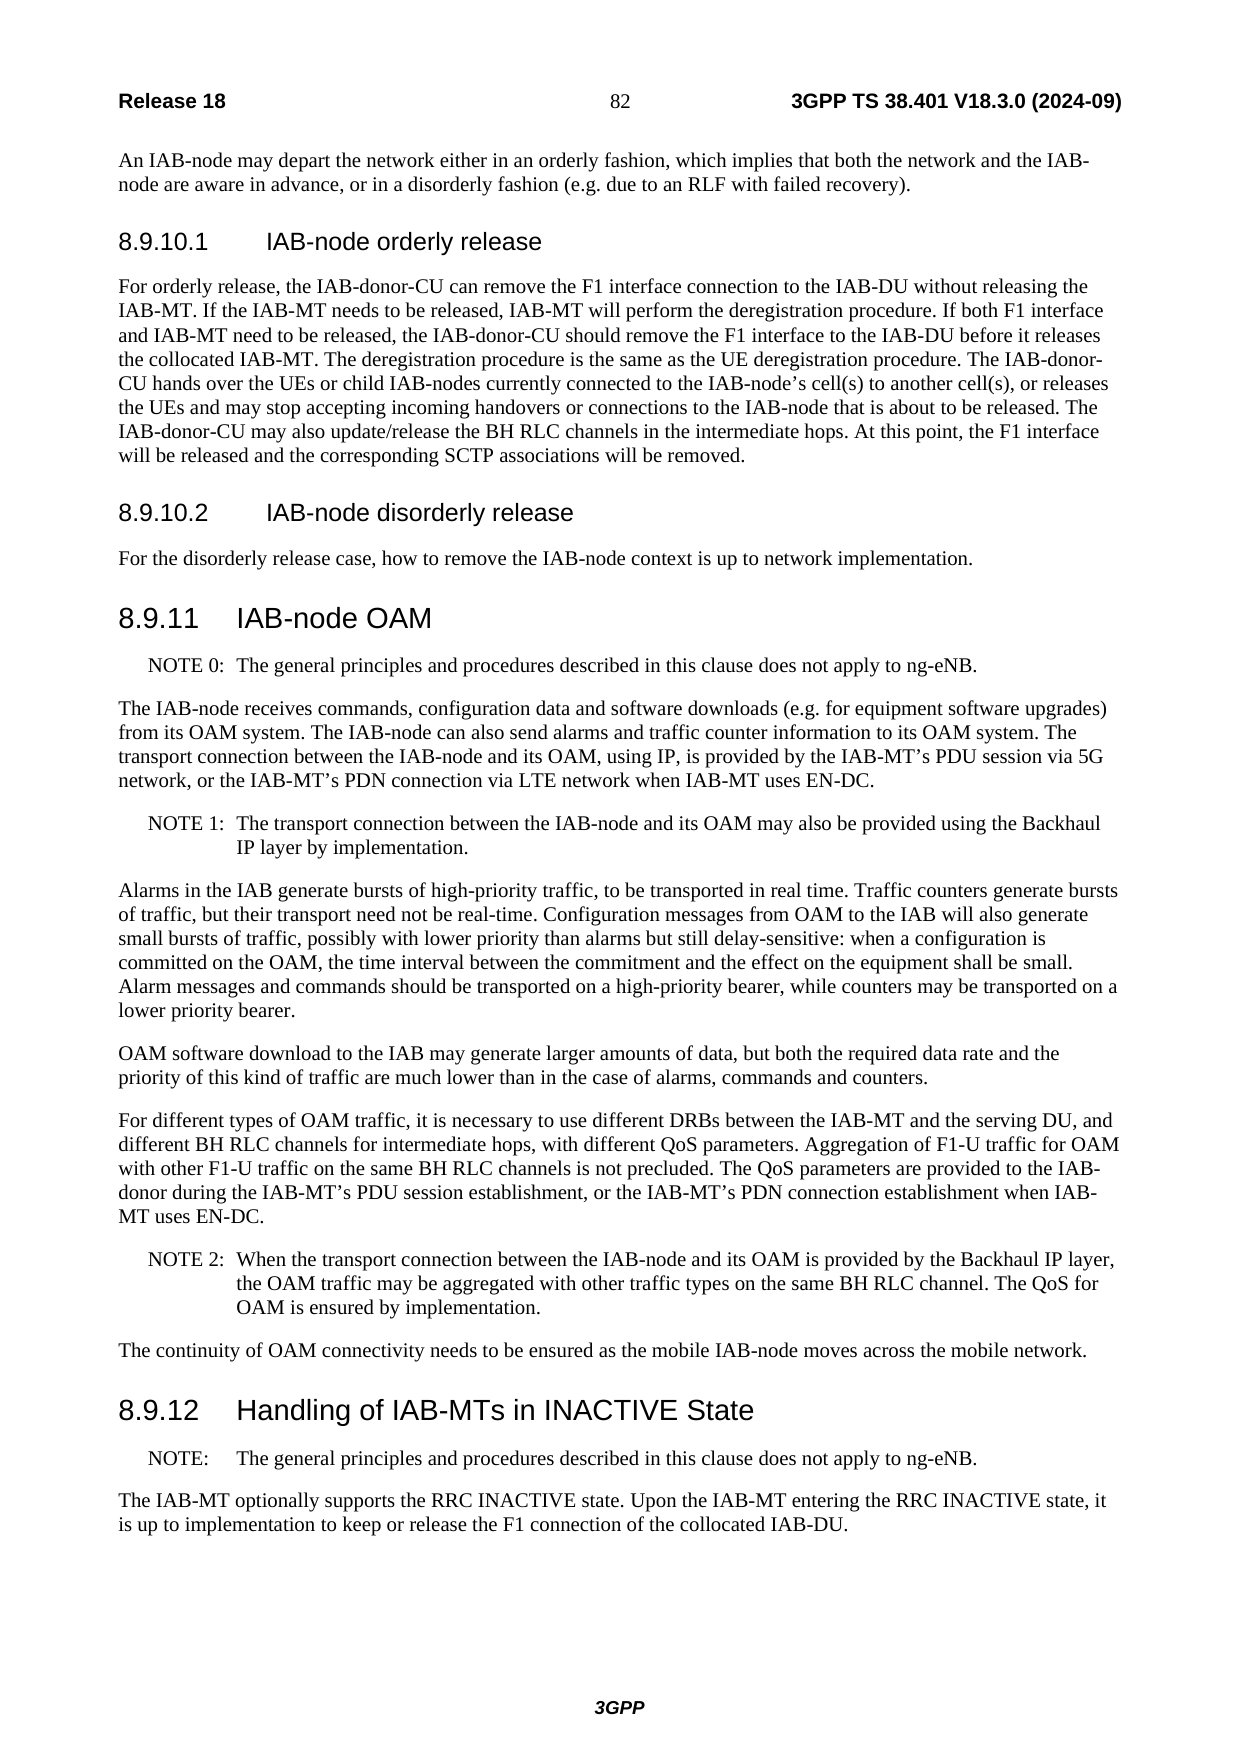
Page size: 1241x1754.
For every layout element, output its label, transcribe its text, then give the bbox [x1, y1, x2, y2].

text NOTE 0: The general principles and procedures described in this clause does not apply to ng-eNB. [148, 653, 1122, 677]
subtitle 8.9.11 IAB-node OAM [118, 601, 1122, 634]
text The continuity of OAM connectivity needs to be ensured as the mobile IAB-node moves across the mobile network. [118, 1338, 1122, 1362]
text For the disorderly release case, how to remove the IAB-node context is up to network implementation. [118, 546, 1122, 570]
text For different types of OAM traffic, it is necessary to use different DRBs between the IAB-MT and the serving DU, and different BH RLC channels for intermediate hops, with different QoS parameters. Aggregation of F1-U traffic for OAM with other F1-U traffic on the same BH RLC channels is not precluded. The QoS parameters are provided to the IAB-donor during the IAB-MT’s PDU session establishment, or the IAB-MT’s PDN connection establishment when IAB-MT uses EN-DC. [118, 1108, 1122, 1228]
subtitle 8.9.10.2 IAB-node disorderly release [118, 498, 1122, 527]
text OAM software download to the IAB may generate larger amounts of data, but both the required data rate and the priority of this kind of traffic are much lower than in the case of alarms, commands and counters. [118, 1041, 1122, 1089]
text The IAB-node receives commands, configuration data and software downloads (e.g. for equipment software upgrades) from its OAM system. The IAB-node can also send alarms and traffic counter information to its OAM system. The transport connection between the IAB-node and its OAM, using IP, is provided by the IAB-MT’s PDU session via 5G network, or the IAB-MT’s PDN connection via LTE network when IAB-MT uses EN-DC. [118, 696, 1122, 792]
text NOTE 2: When the transport connection between the IAB-node and its OAM is provided by the Backhaul IP layer, the OAM traffic may be aggregated with other traffic types on the same BH RLC channel. The QoS for OAM is ensured by implementation. [148, 1247, 1122, 1319]
subtitle 8.9.12 Handling of IAB-MTs in INACTIVE State [118, 1393, 1122, 1427]
text An IAB-node may depart the network either in an orderly fashion, which implies that both the network and the IAB-node are aware in advance, or in a disorderly fashion (e.g. due to an RLF with failed recovery). [118, 147, 1122, 196]
subtitle 8.9.10.1 IAB-node orderly release [118, 227, 1122, 256]
text Alarms in the IAB generate bursts of high-priority traffic, to be transported in real time. Traffic counters generate bursts of traffic, but their transport need not be real-time. Configuration messages from OAM to the IAB will also generate small bursts of traffic, possibly with lower priority than alarms but still delay-sensitive: when a configuration is committed on the OAM, the time interval between the commitment and the effect on the equipment shall be small. Alarm messages and commands should be transported on a high-priority bearer, while counters may be transported on a lower priority bearer. [118, 878, 1122, 1022]
text For orderly release, the IAB-donor-CU can remove the F1 interface connection to the IAB-DU without releasing the IAB-MT. If the IAB-MT needs to be released, IAB-MT will perform the deregistration procedure. If both F1 interface and IAB-MT need to be released, the IAB-donor-CU should remove the F1 interface to the IAB-DU before it releases the collocated IAB-MT. The deregistration procedure is the same as the UE deregistration procedure. The IAB-donor-CU hands over the UEs or child IAB-nodes currently connected to the IAB-node’s cell(s) to another cell(s), or releases the UEs and may stop accepting incoming handovers or connections to the IAB-node that is about to be released. The IAB-donor-CU may also update/release the BH RLC channels in the intermediate hops. At this point, the F1 interface will be released and the corresponding SCTP associations will be removed. [118, 274, 1122, 467]
text NOTE: The general principles and procedures described in this clause does not apply to ng-eNB. [148, 1446, 1122, 1469]
text NOTE 1: The transport connection between the IAB-node and its OAM may also be provided using the Backhaul IP layer by implementation. [148, 811, 1122, 859]
text The IAB-MT optionally supports the RRC INACTIVE state. Upon the IAB-MT entering the RRC INACTIVE state, it is up to implementation to keep or release the F1 connection of the collocated IAB-DU. [118, 1488, 1122, 1536]
